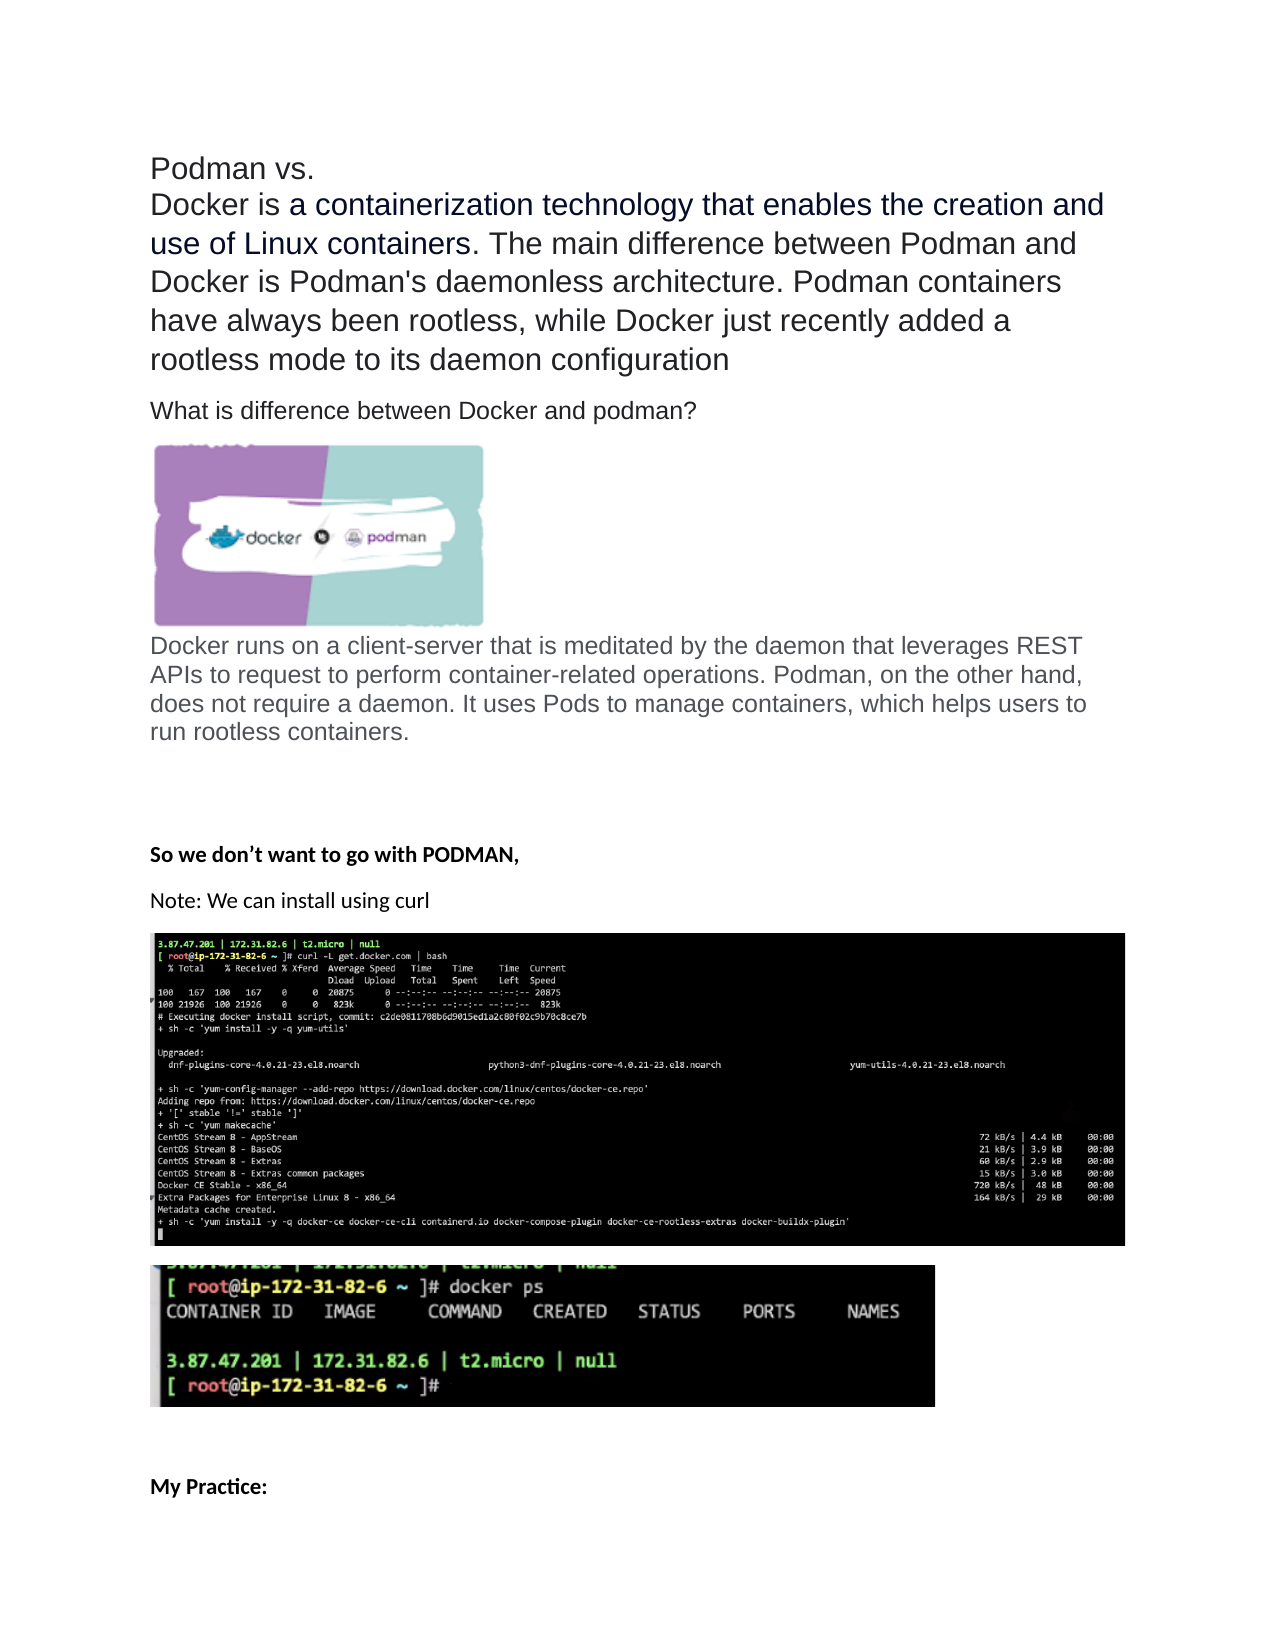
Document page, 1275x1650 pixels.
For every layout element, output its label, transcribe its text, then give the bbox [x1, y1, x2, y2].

text Podman vs. [150, 150, 1125, 186]
text What is difference between Docker and podman? [150, 396, 1125, 425]
text Note: We can install using curl [150, 887, 1125, 915]
text Docker is a containerization technology that enables the creation and use of Linux containers. The main difference between Podman and Docker is Podman's daemonless architecture. Podman containers have always been rootless, while Docker just recently added a rootless mode to its daemon configuration [150, 186, 1125, 377]
text My Practice: [150, 1472, 1125, 1500]
text Docker runs on a client-server that is meditated by the daemon that leverages REST APIs to request to perform container-related operations. Podman, on the other hand, does not require a daemon. It uses Pods to manage containers, which helps users to run rootless containers. [150, 631, 1125, 746]
picture [150, 441, 488, 631]
text So we don’t want to go with PODMAN, [150, 840, 1125, 868]
picture [150, 933, 1125, 1246]
picture [150, 1265, 936, 1407]
